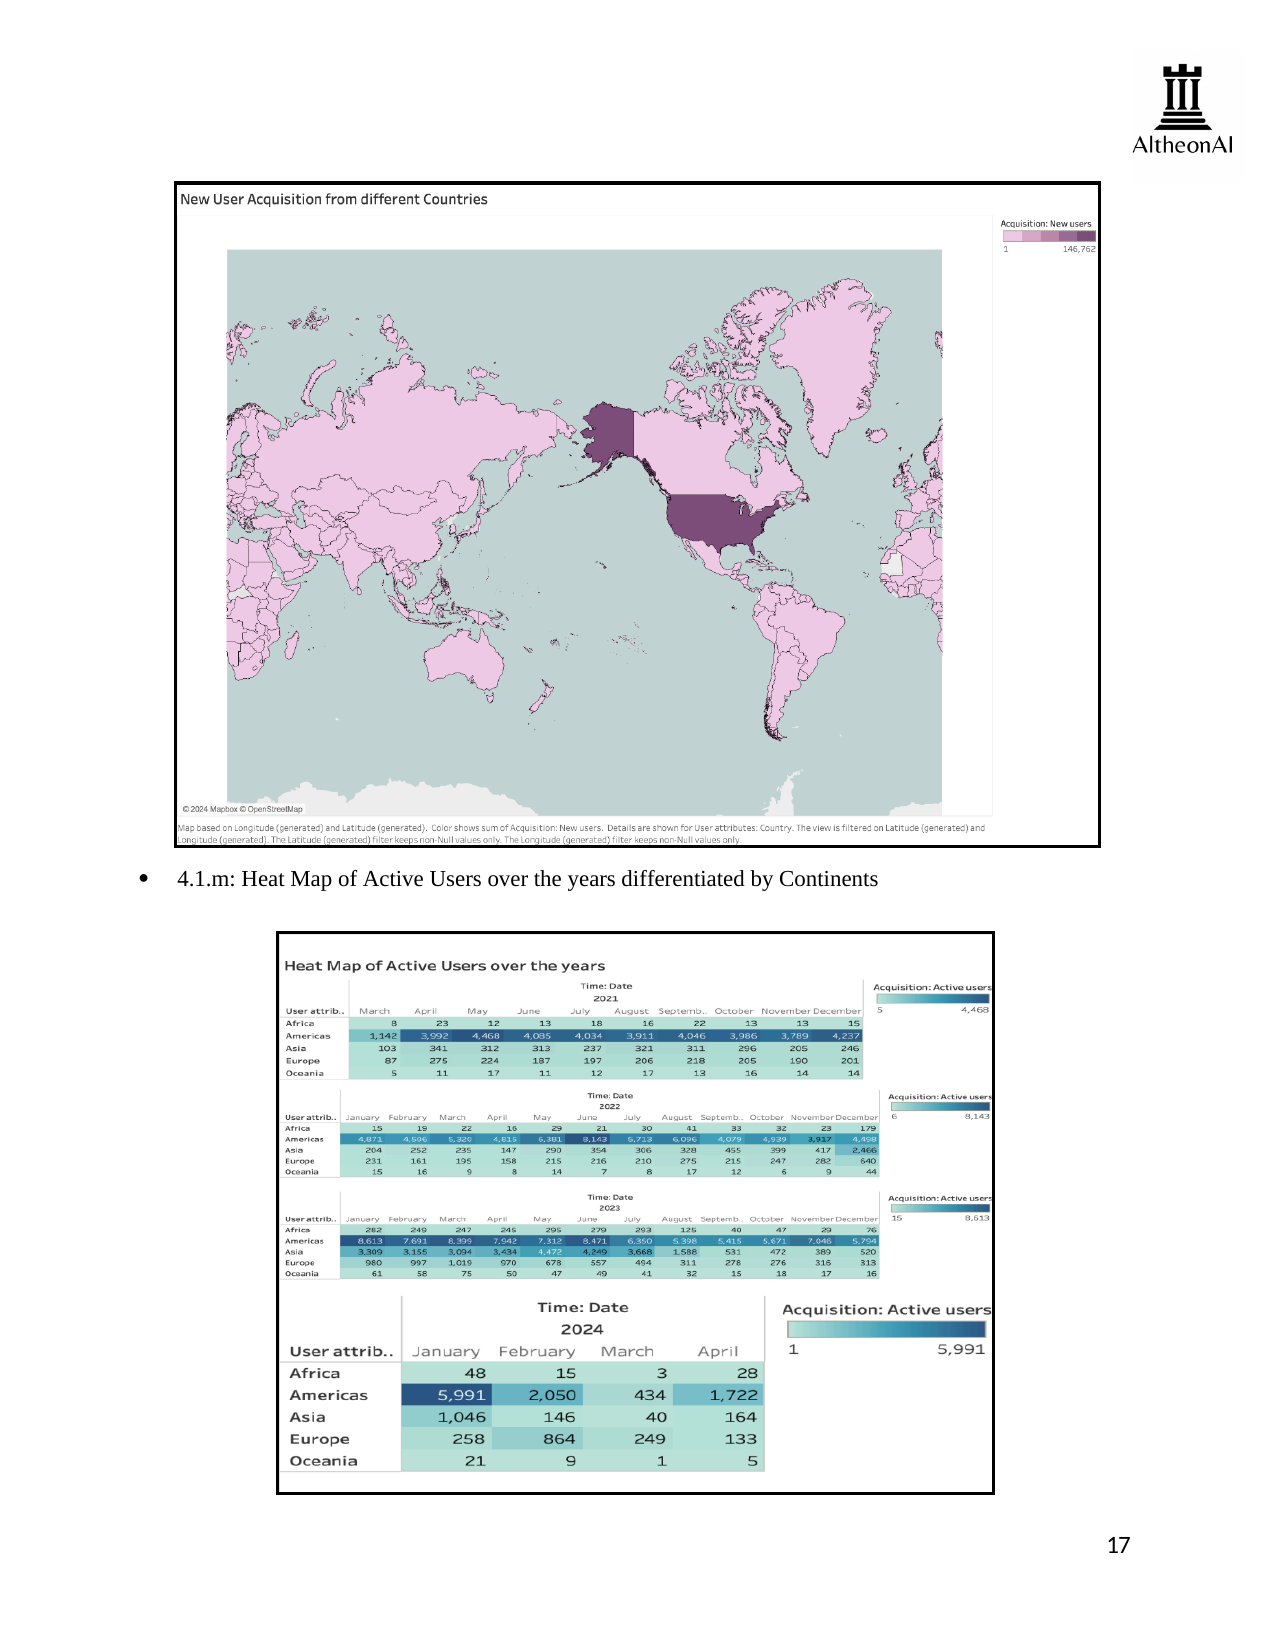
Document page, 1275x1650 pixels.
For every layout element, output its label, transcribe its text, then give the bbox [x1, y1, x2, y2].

picture [1132, 50, 1247, 182]
picture [177, 185, 1098, 845]
picture [279, 934, 992, 1492]
list 4.1.m: Heat Map of Active Users over the years differentiated by Continents [139, 865, 1135, 891]
